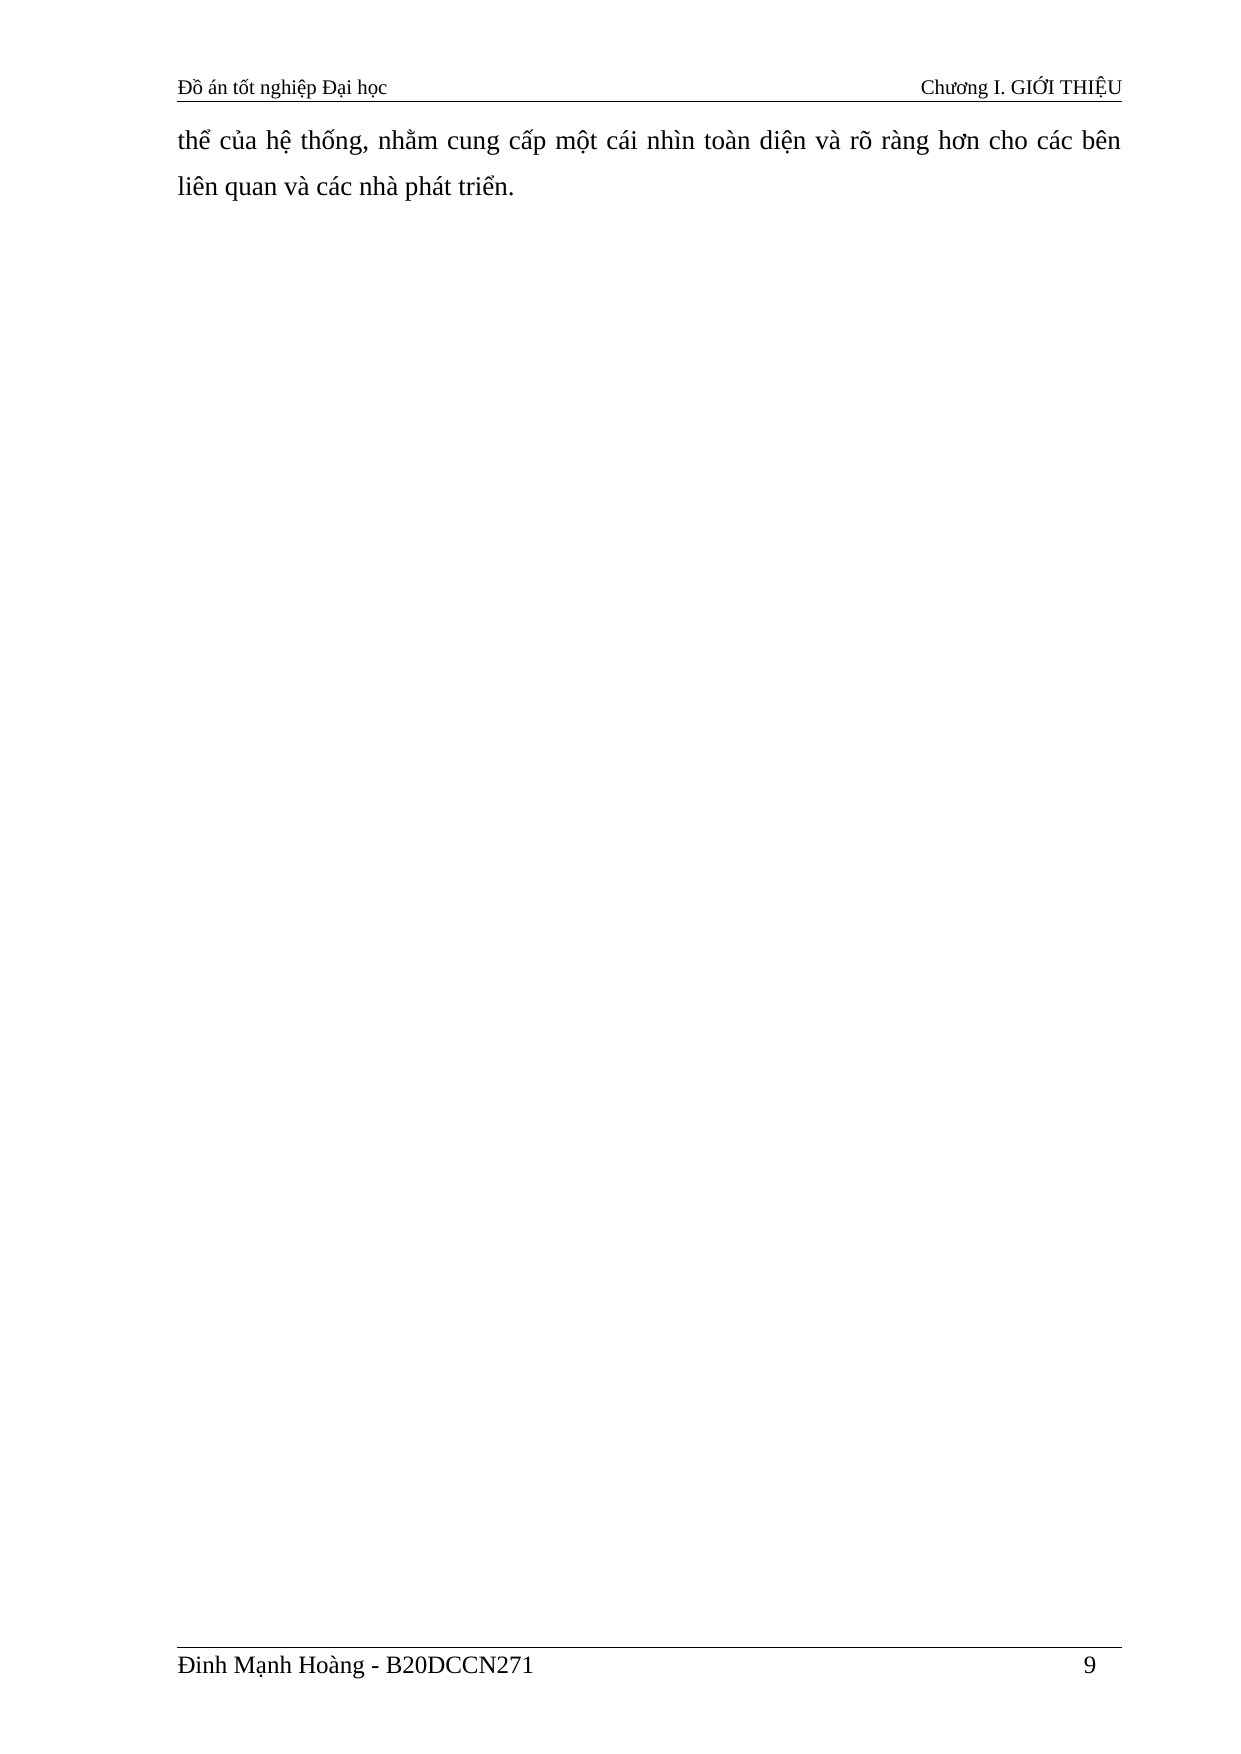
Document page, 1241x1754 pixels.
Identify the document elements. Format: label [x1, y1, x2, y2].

text [177, 124, 1122, 295]
